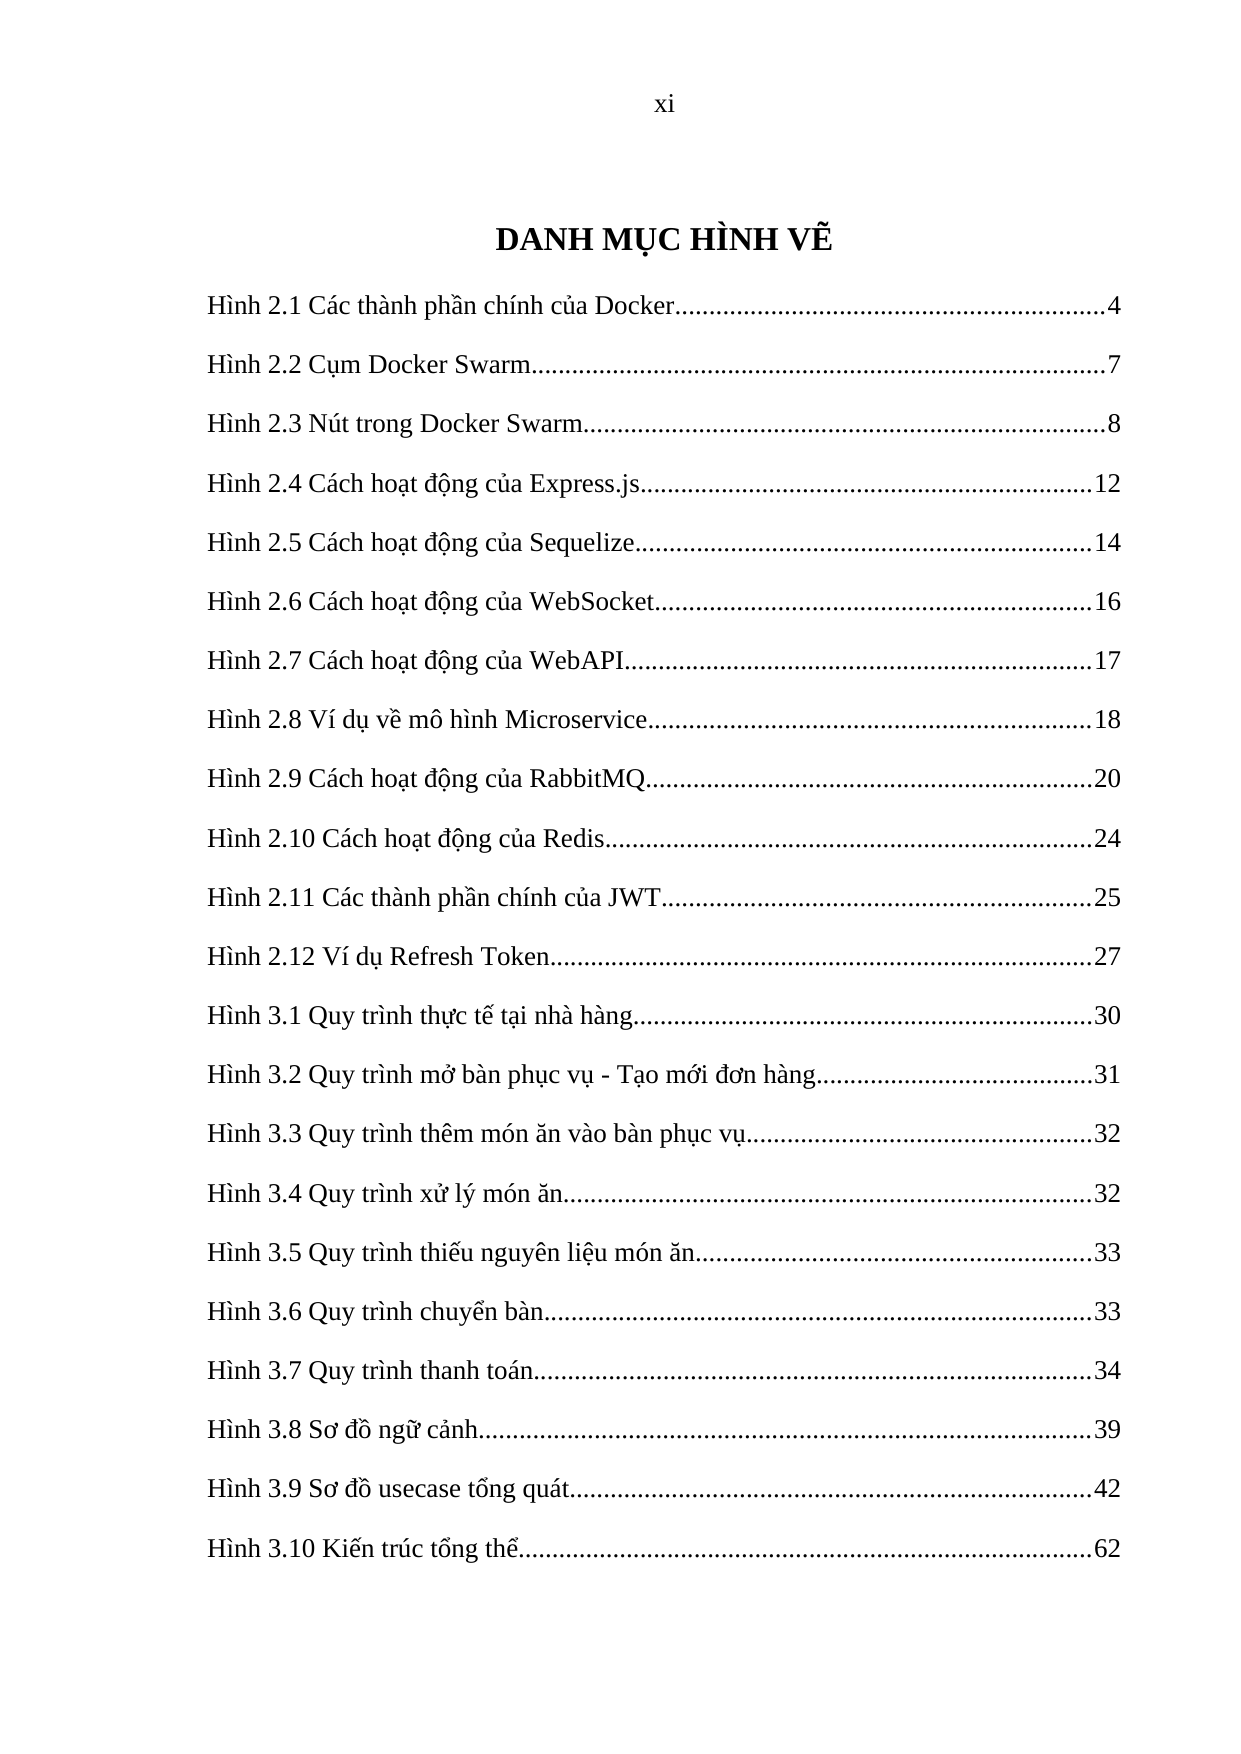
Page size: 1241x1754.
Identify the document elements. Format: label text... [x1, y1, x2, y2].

text Hình 3.8 Sơ đồ ngữ cảnh 39 [207, 1413, 1122, 1444]
subtitle DANH MỤC HÌNH VẼ [207, 219, 1122, 258]
text Hình 2.3 Nút trong Docker Swarm 8 [207, 408, 1122, 439]
text Hình 2.11 Các thành phần chính của JWT 25 [207, 881, 1122, 912]
text Hình 3.5 Quy trình thiếu nguyên liệu món ăn 33 [207, 1236, 1122, 1267]
text Hình 3.2 Quy trình mở bàn phục vụ - Tạo mới đơn hàng 31 [207, 1058, 1122, 1089]
text Hình 2.2 Cụm Docker Swarm 7 [207, 348, 1122, 379]
text Hình 3.6 Quy trình chuyển bàn 33 [207, 1295, 1122, 1326]
text Hình 3.7 Quy trình thanh toán 34 [207, 1354, 1122, 1385]
text Hình 3.1 Quy trình thực tế tại nhà hàng 30 [207, 999, 1122, 1030]
text Hình 3.10 Kiến trúc tổng thể 62 [207, 1532, 1122, 1563]
text Hình 2.5 Cách hoạt động của Sequelize 14 [207, 526, 1122, 557]
text Hình 3.4 Quy trình xử lý món ăn 32 [207, 1177, 1122, 1208]
text Hình 3.9 Sơ đồ usecase tổng quát 42 [207, 1473, 1122, 1504]
text Hình 2.9 Cách hoạt động của RabbitMQ 20 [207, 763, 1122, 794]
text Hình 2.7 Cách hoạt động của WebAPI 17 [207, 644, 1122, 675]
text Hình 2.8 Ví dụ về mô hình Microservice 18 [207, 703, 1122, 734]
text Hình 3.3 Quy trình thêm món ăn vào bàn phục vụ 32 [207, 1118, 1122, 1149]
text Hình 2.12 Ví dụ Refresh Token 27 [207, 940, 1122, 971]
text Hình 2.10 Cách hoạt động của Redis 24 [207, 822, 1122, 853]
text Hình 2.1 Các thành phần chính của Docker 4 [207, 289, 1122, 320]
text Hình 2.4 Cách hoạt động của Express.js 12 [207, 467, 1122, 498]
text Hình 2.6 Cách hoạt động của WebSocket 16 [207, 585, 1122, 616]
